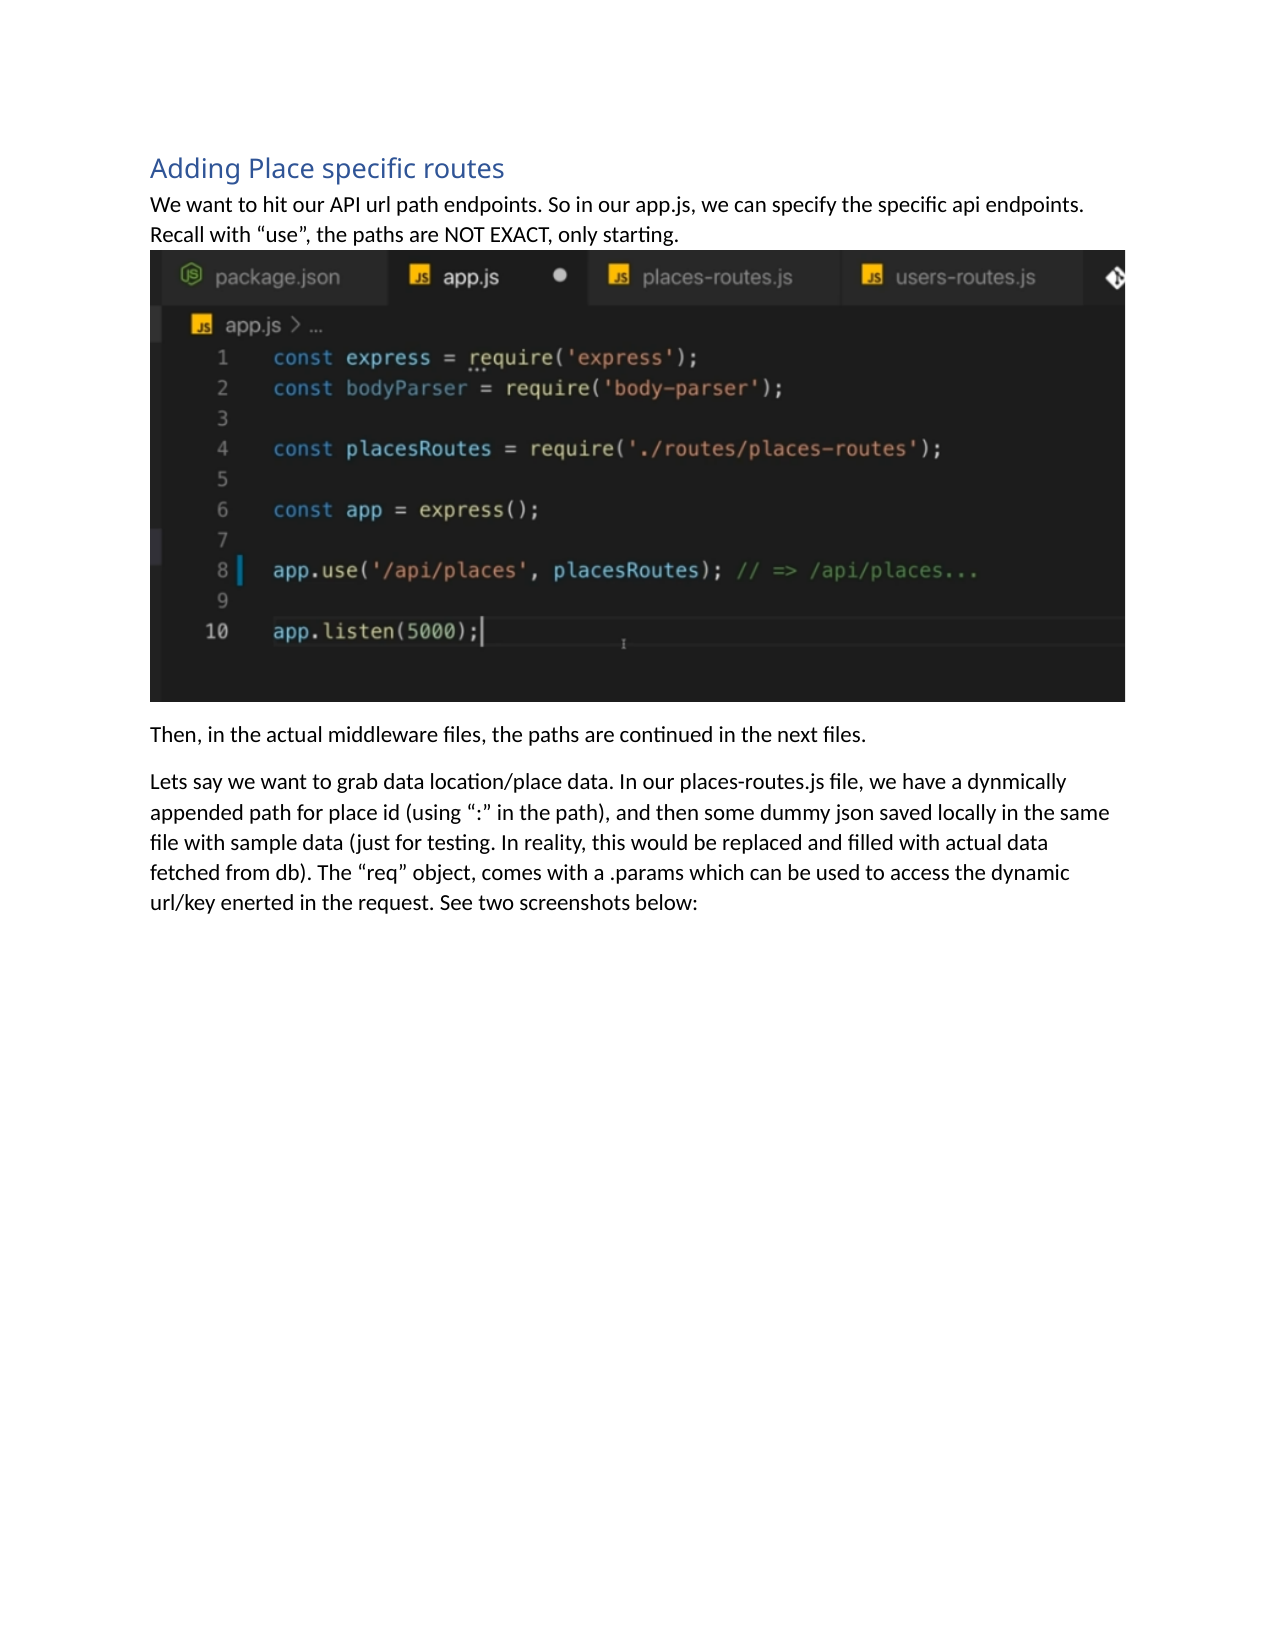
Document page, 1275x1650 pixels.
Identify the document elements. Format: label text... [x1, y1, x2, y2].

text Lets say we want to grab data location/place data. In our places-routes.js file, we have a dynmically appended path for place id (using “:” in the path), and then some dummy json saved locally in the same file with sample data (just for testing. In reality, this would be replaced and filled with actual data fetched from db). The “req” object, comes with a .params which can be used to access the dynamic url/key enerted in the request. See two screenshots below: [150, 767, 1125, 916]
picture [150, 250, 1125, 702]
text We want to hit our API url path endpoints. So in our app.js, we can specify the specific api endpoints. Recall with “use”, the paths are NOT EXACT, only starting. [150, 190, 1125, 250]
subtitle Adding Place specific routes [150, 150, 1125, 187]
text Then, in the actual middleware files, the paths are continued in the next files. [150, 721, 1125, 748]
